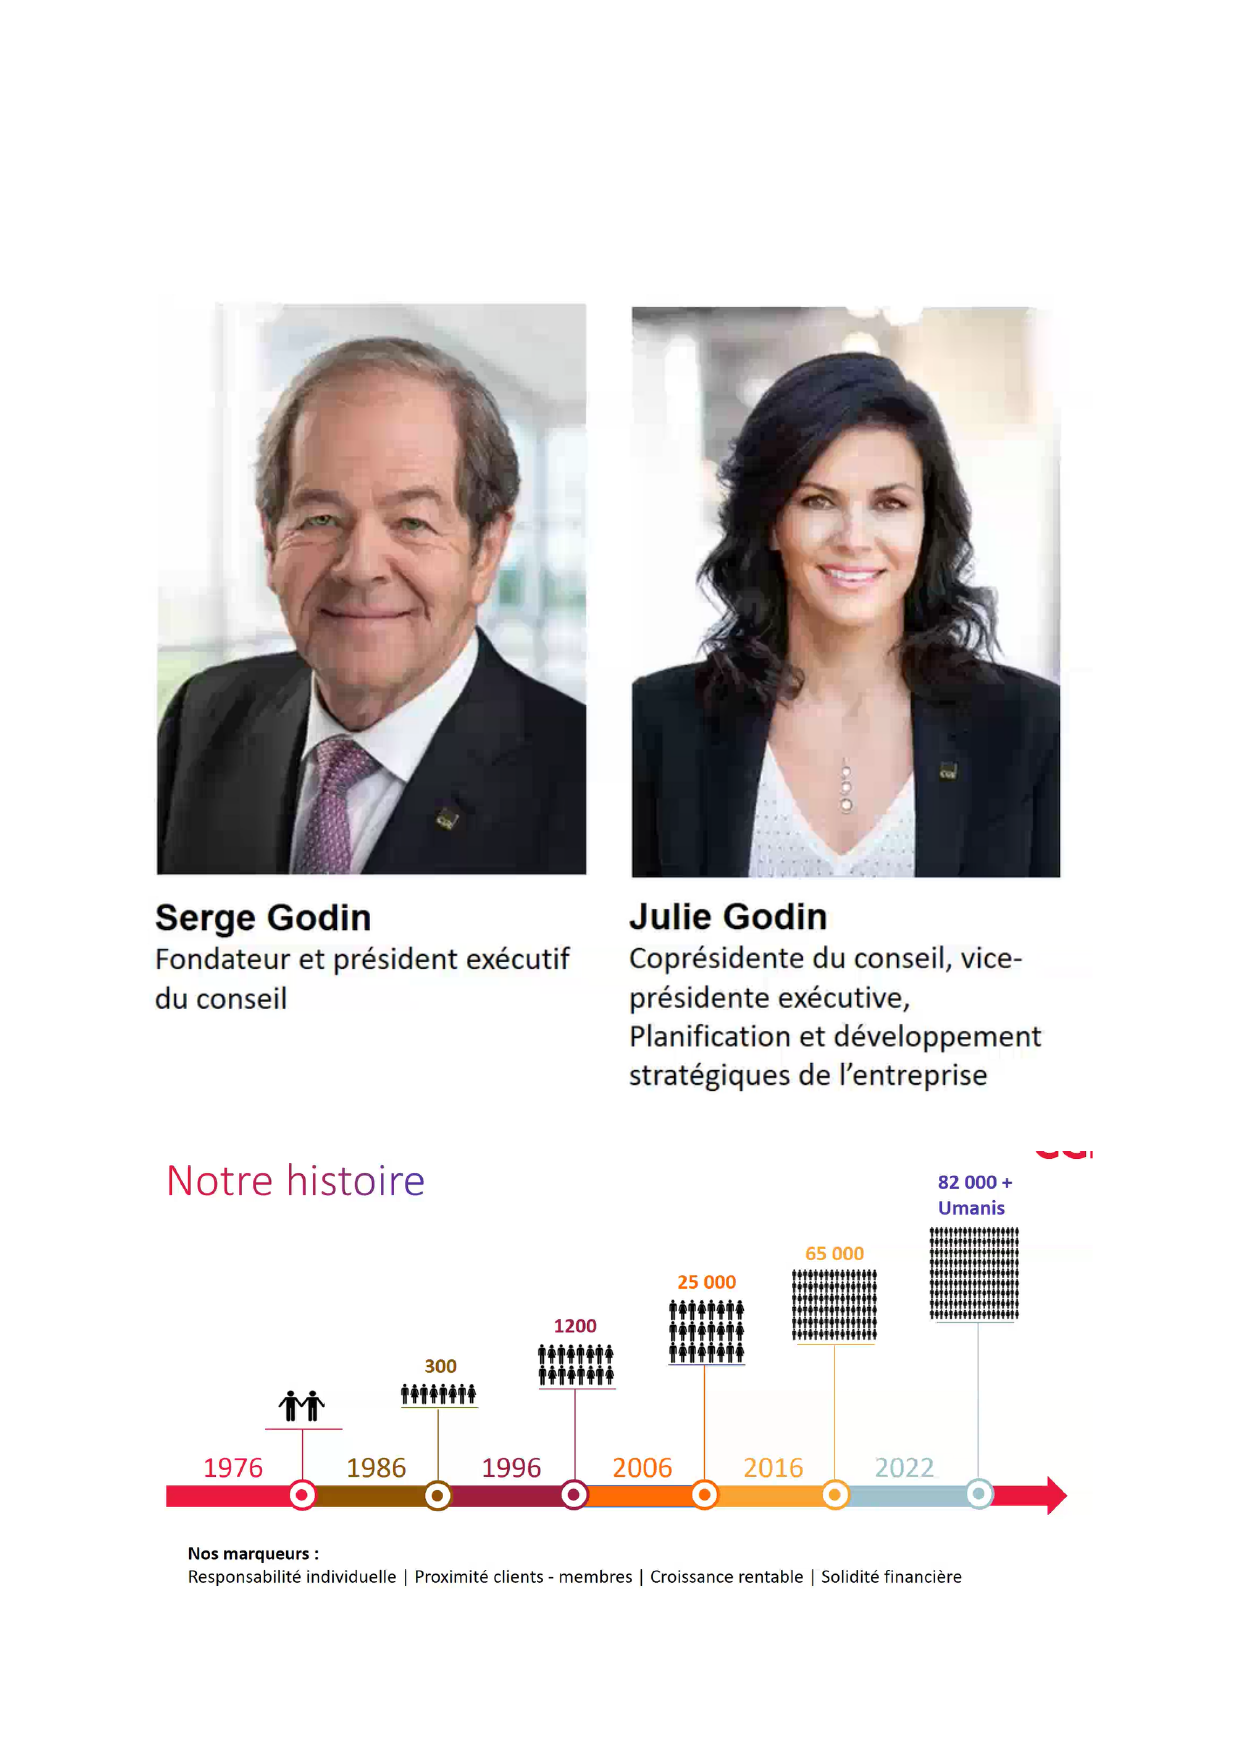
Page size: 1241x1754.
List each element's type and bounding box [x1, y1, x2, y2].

picture [147, 1151, 1093, 1601]
picture [147, 259, 1093, 1124]
